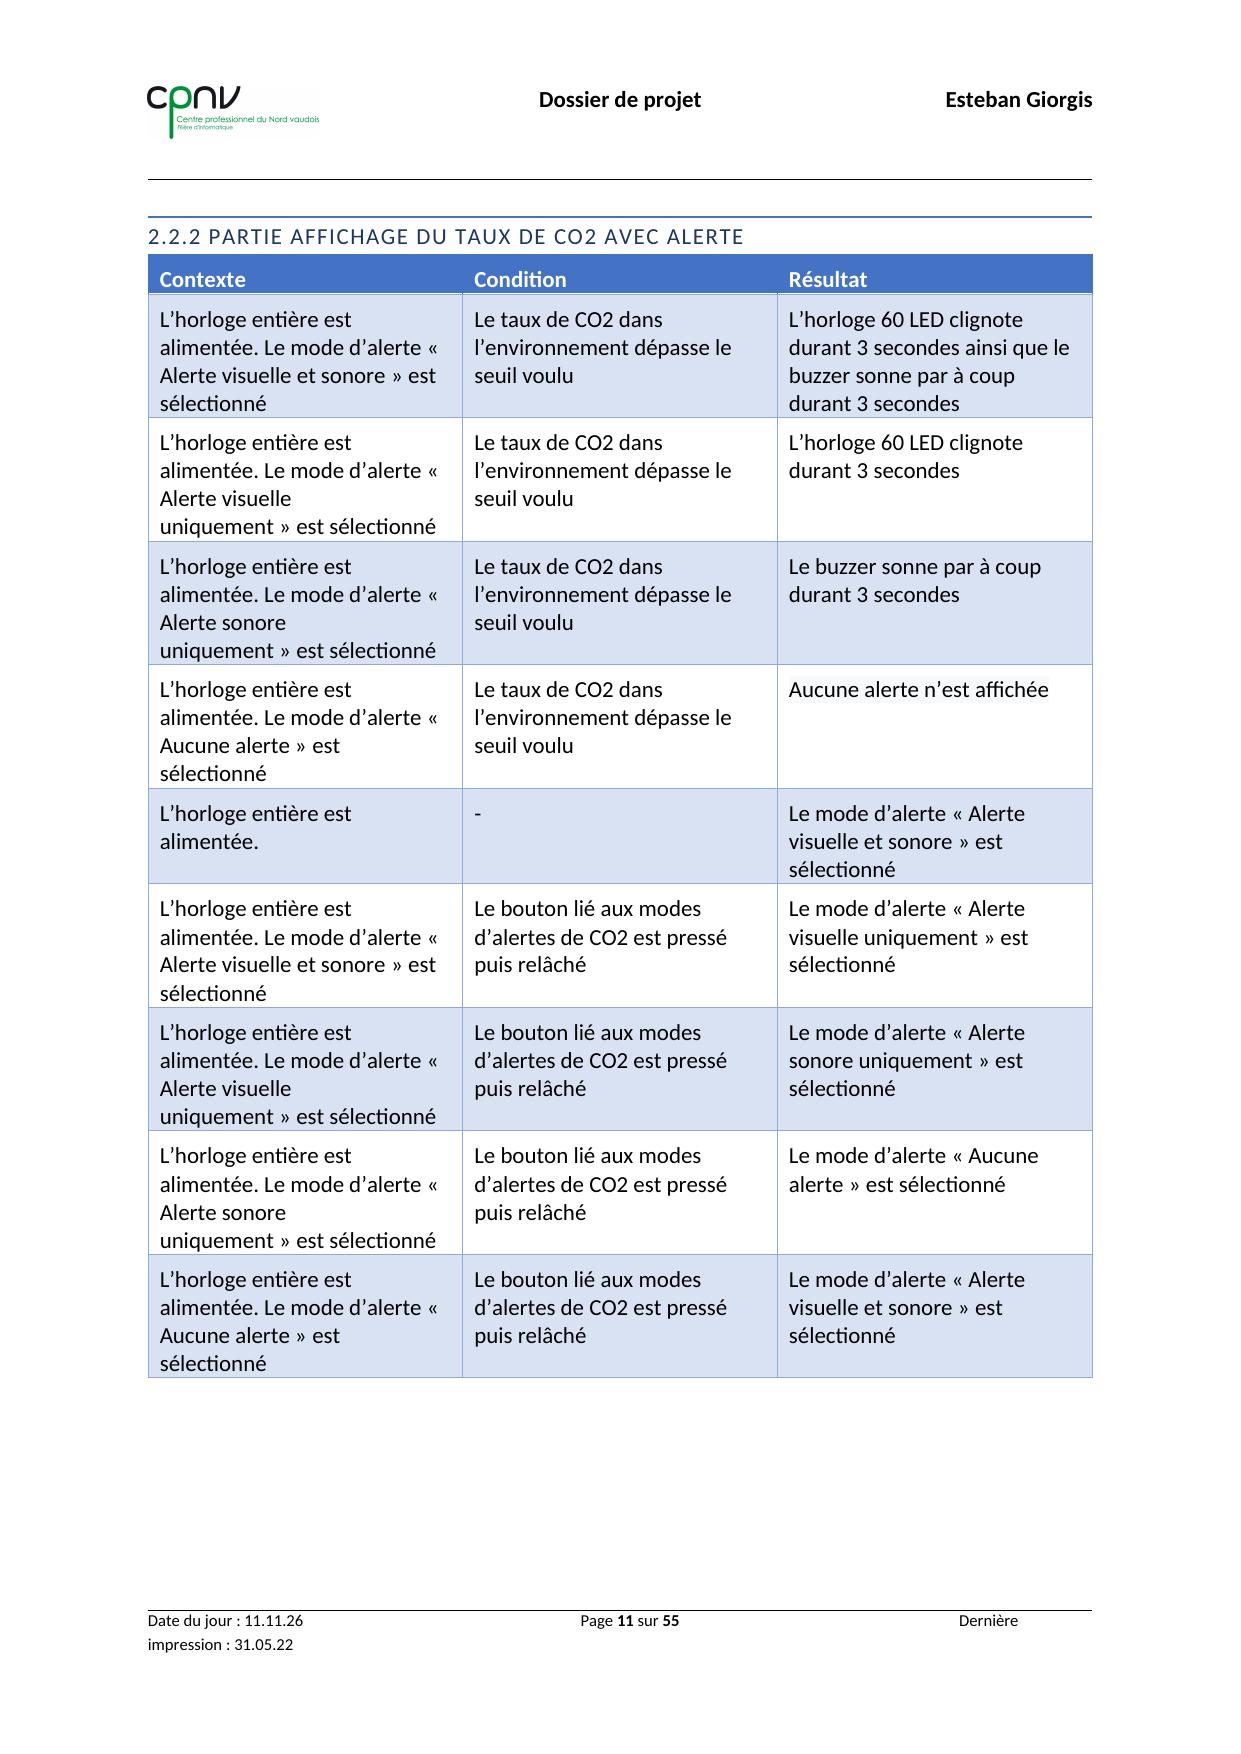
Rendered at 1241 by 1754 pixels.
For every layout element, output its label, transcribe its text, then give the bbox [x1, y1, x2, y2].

table_cell Le bouton lié aux modes d’alertes de CO2 est pressé puis relâché [463, 1008, 777, 1130]
table_cell L’horloge entière est alimentée. [149, 789, 462, 883]
table_cell Aucune alerte n’est affichée [778, 665, 1092, 788]
table_cell L’horloge entière est alimentée. Le mode d’alerte « Alerte sonore uniquement » est sélectionné [149, 1131, 462, 1254]
table_cell Le mode d’alerte « Aucune alerte » est sélectionné [778, 1131, 1092, 1254]
table_cell Le taux de CO2 dans l’environnement dépasse le seuil voulu [463, 665, 777, 788]
table_cell Le taux de CO2 dans l’environnement dépasse le seuil voulu [463, 418, 777, 541]
table_cell L’horloge entière est alimentée. Le mode d’alerte « Aucune alerte » est sélectionné [149, 665, 462, 788]
table_header Contexte [149, 255, 462, 293]
table_cell Le buzzer sonne par à coup durant 3 secondes [778, 542, 1092, 664]
table_header Résultat [778, 255, 1092, 293]
table_cell Le taux de CO2 dans l’environnement dépasse le seuil voulu [463, 542, 777, 664]
table_cell L’horloge 60 LED clignote durant 3 secondes [778, 418, 1092, 541]
picture [147, 86, 319, 139]
subtitle 2.2.2 Partie Affichage du taux de CO2 avec alerte [148, 218, 1092, 250]
table_cell L’horloge entière est alimentée. Le mode d’alerte « Alerte visuelle et sonore » est sélectionné [149, 295, 462, 417]
table_cell Le mode d’alerte « Alerte sonore uniquement » est sélectionné [778, 1008, 1092, 1130]
table_cell Le bouton lié aux modes d’alertes de CO2 est pressé puis relâché [463, 1255, 777, 1377]
table_cell Le mode d’alerte « Alerte visuelle et sonore » est sélectionné [778, 1255, 1092, 1377]
table_header Condition [463, 255, 777, 293]
table_cell L’horloge entière est alimentée. Le mode d’alerte « Aucune alerte » est sélectionné [149, 1255, 462, 1377]
table_cell Le bouton lié aux modes d’alertes de CO2 est pressé puis relâché [463, 884, 777, 1007]
table_cell L’horloge entière est alimentée. Le mode d’alerte « Alerte sonore uniquement » est sélectionné [149, 542, 462, 664]
table_cell L’horloge entière est alimentée. Le mode d’alerte « Alerte visuelle et sonore » est sélectionné [149, 884, 462, 1007]
table_cell L’horloge entière est alimentée. Le mode d’alerte « Alerte visuelle uniquement » est sélectionné [149, 1008, 462, 1130]
table_cell Le taux de CO2 dans l’environnement dépasse le seuil voulu [463, 295, 777, 417]
table_cell L’horloge entière est alimentée. Le mode d’alerte « Alerte visuelle uniquement » est sélectionné [149, 418, 462, 541]
table_cell L’horloge 60 LED clignote durant 3 secondes ainsi que le buzzer sonne par à coup durant 3 secondes [778, 295, 1092, 417]
table_cell Le mode d’alerte « Alerte visuelle et sonore » est sélectionné [778, 789, 1092, 883]
table_cell Le bouton lié aux modes d’alertes de CO2 est pressé puis relâché [463, 1131, 777, 1254]
table_cell Le mode d’alerte « Alerte visuelle uniquement » est sélectionné [778, 884, 1092, 1007]
table_cell - [463, 789, 777, 883]
